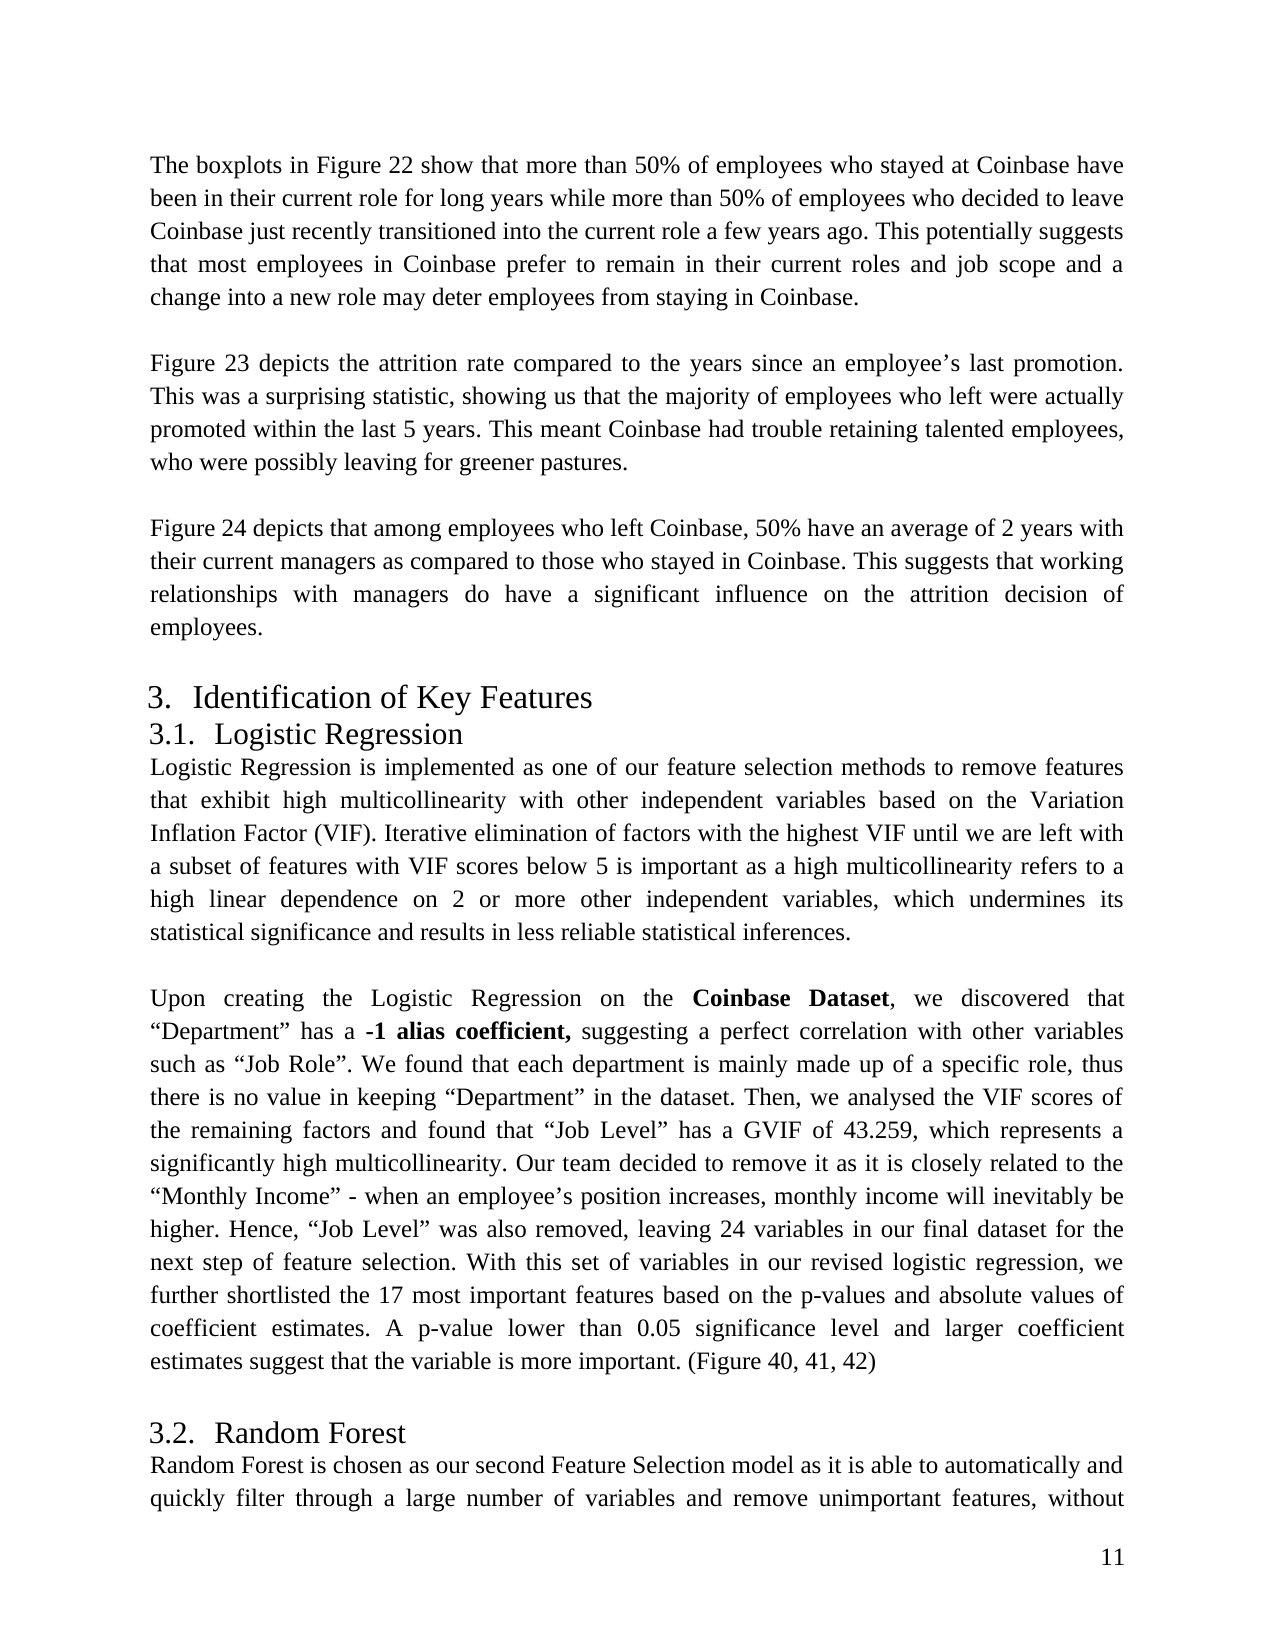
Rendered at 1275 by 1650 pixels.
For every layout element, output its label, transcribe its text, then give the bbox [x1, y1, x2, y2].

subtitle Random Forest [195, 1415, 1125, 1450]
text Figure 23 depicts the attrition rate compared to the years since an employee’s last promotion. This was a surprising statistic, showing us that the majority of employees who left were actually promoted within the last 5 years. This meant Coinbase had trouble retaining talented employees, who were possibly leaving for greener pastures. [150, 348, 1125, 476]
text The boxplots in Figure 22 show that more than 50% of employees who stayed at Coinbase have been in their current role for long years while more than 50% of employees who decided to leave Coinbase just recently transitioned into the current role a few years ago. This potentially suggests that most employees in Coinbase prefer to remain in their current roles and job scope and a change into a new role may deter employees from staying in Coinbase. [150, 150, 1125, 311]
text Figure 24 depicts that among employees who left Coinbase, 50% have an average of 2 years with their current managers as compared to those who stayed in Coinbase. This suggests that working relationships with managers do have a significant influence on the attrition decision of employees. [150, 513, 1125, 641]
text Upon creating the Logistic Regression on the Coinbase Dataset, we discovered that “Department” has a -1 alias coefficient, suggesting a perfect correlation with other variables such as “Job Role”. We found that each department is mainly made up of a specific role, thus there is no value in keeping “Department” in the dataset. Then, we analysed the VIF scores of the remaining factors and found that “Job Level” has a GVIF of 43.259, which represents a significantly high multicollinearity. Our team decided to remove it as it is closely related to the “Monthly Income” - when an employee’s position increases, monthly income will inevitably be higher. Hence, “Job Level” was also removed, leaving 24 variables in our final dataset for the next step of feature selection. With this set of variables in our revised logistic regression, we further shortlisted the 17 most important features based on the p-values and absolute values of coefficient estimates. A p-value lower than 0.05 significance level and larger coefficient estimates suggest that the variable is more important. (Figure 40, 41, 42) [150, 983, 1125, 1375]
subtitle Logistic Regression [195, 716, 1125, 752]
subtitle Identification of Key Features [172, 678, 1125, 716]
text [150, 1450, 1125, 1512]
text Logistic Regression is implemented as one of our feature selection methods to remove features that exhibit high multicollinearity with other independent variables based on the Variation Inflation Factor (VIF). Iterative elimination of factors with the highest VIF until we are left with a subset of features with VIF scores below 5 is important as a high multicollinearity refers to a high linear dependence on 2 or more other independent variables, which undermines its statistical significance and results in less reliable statistical inferences. [150, 752, 1125, 946]
